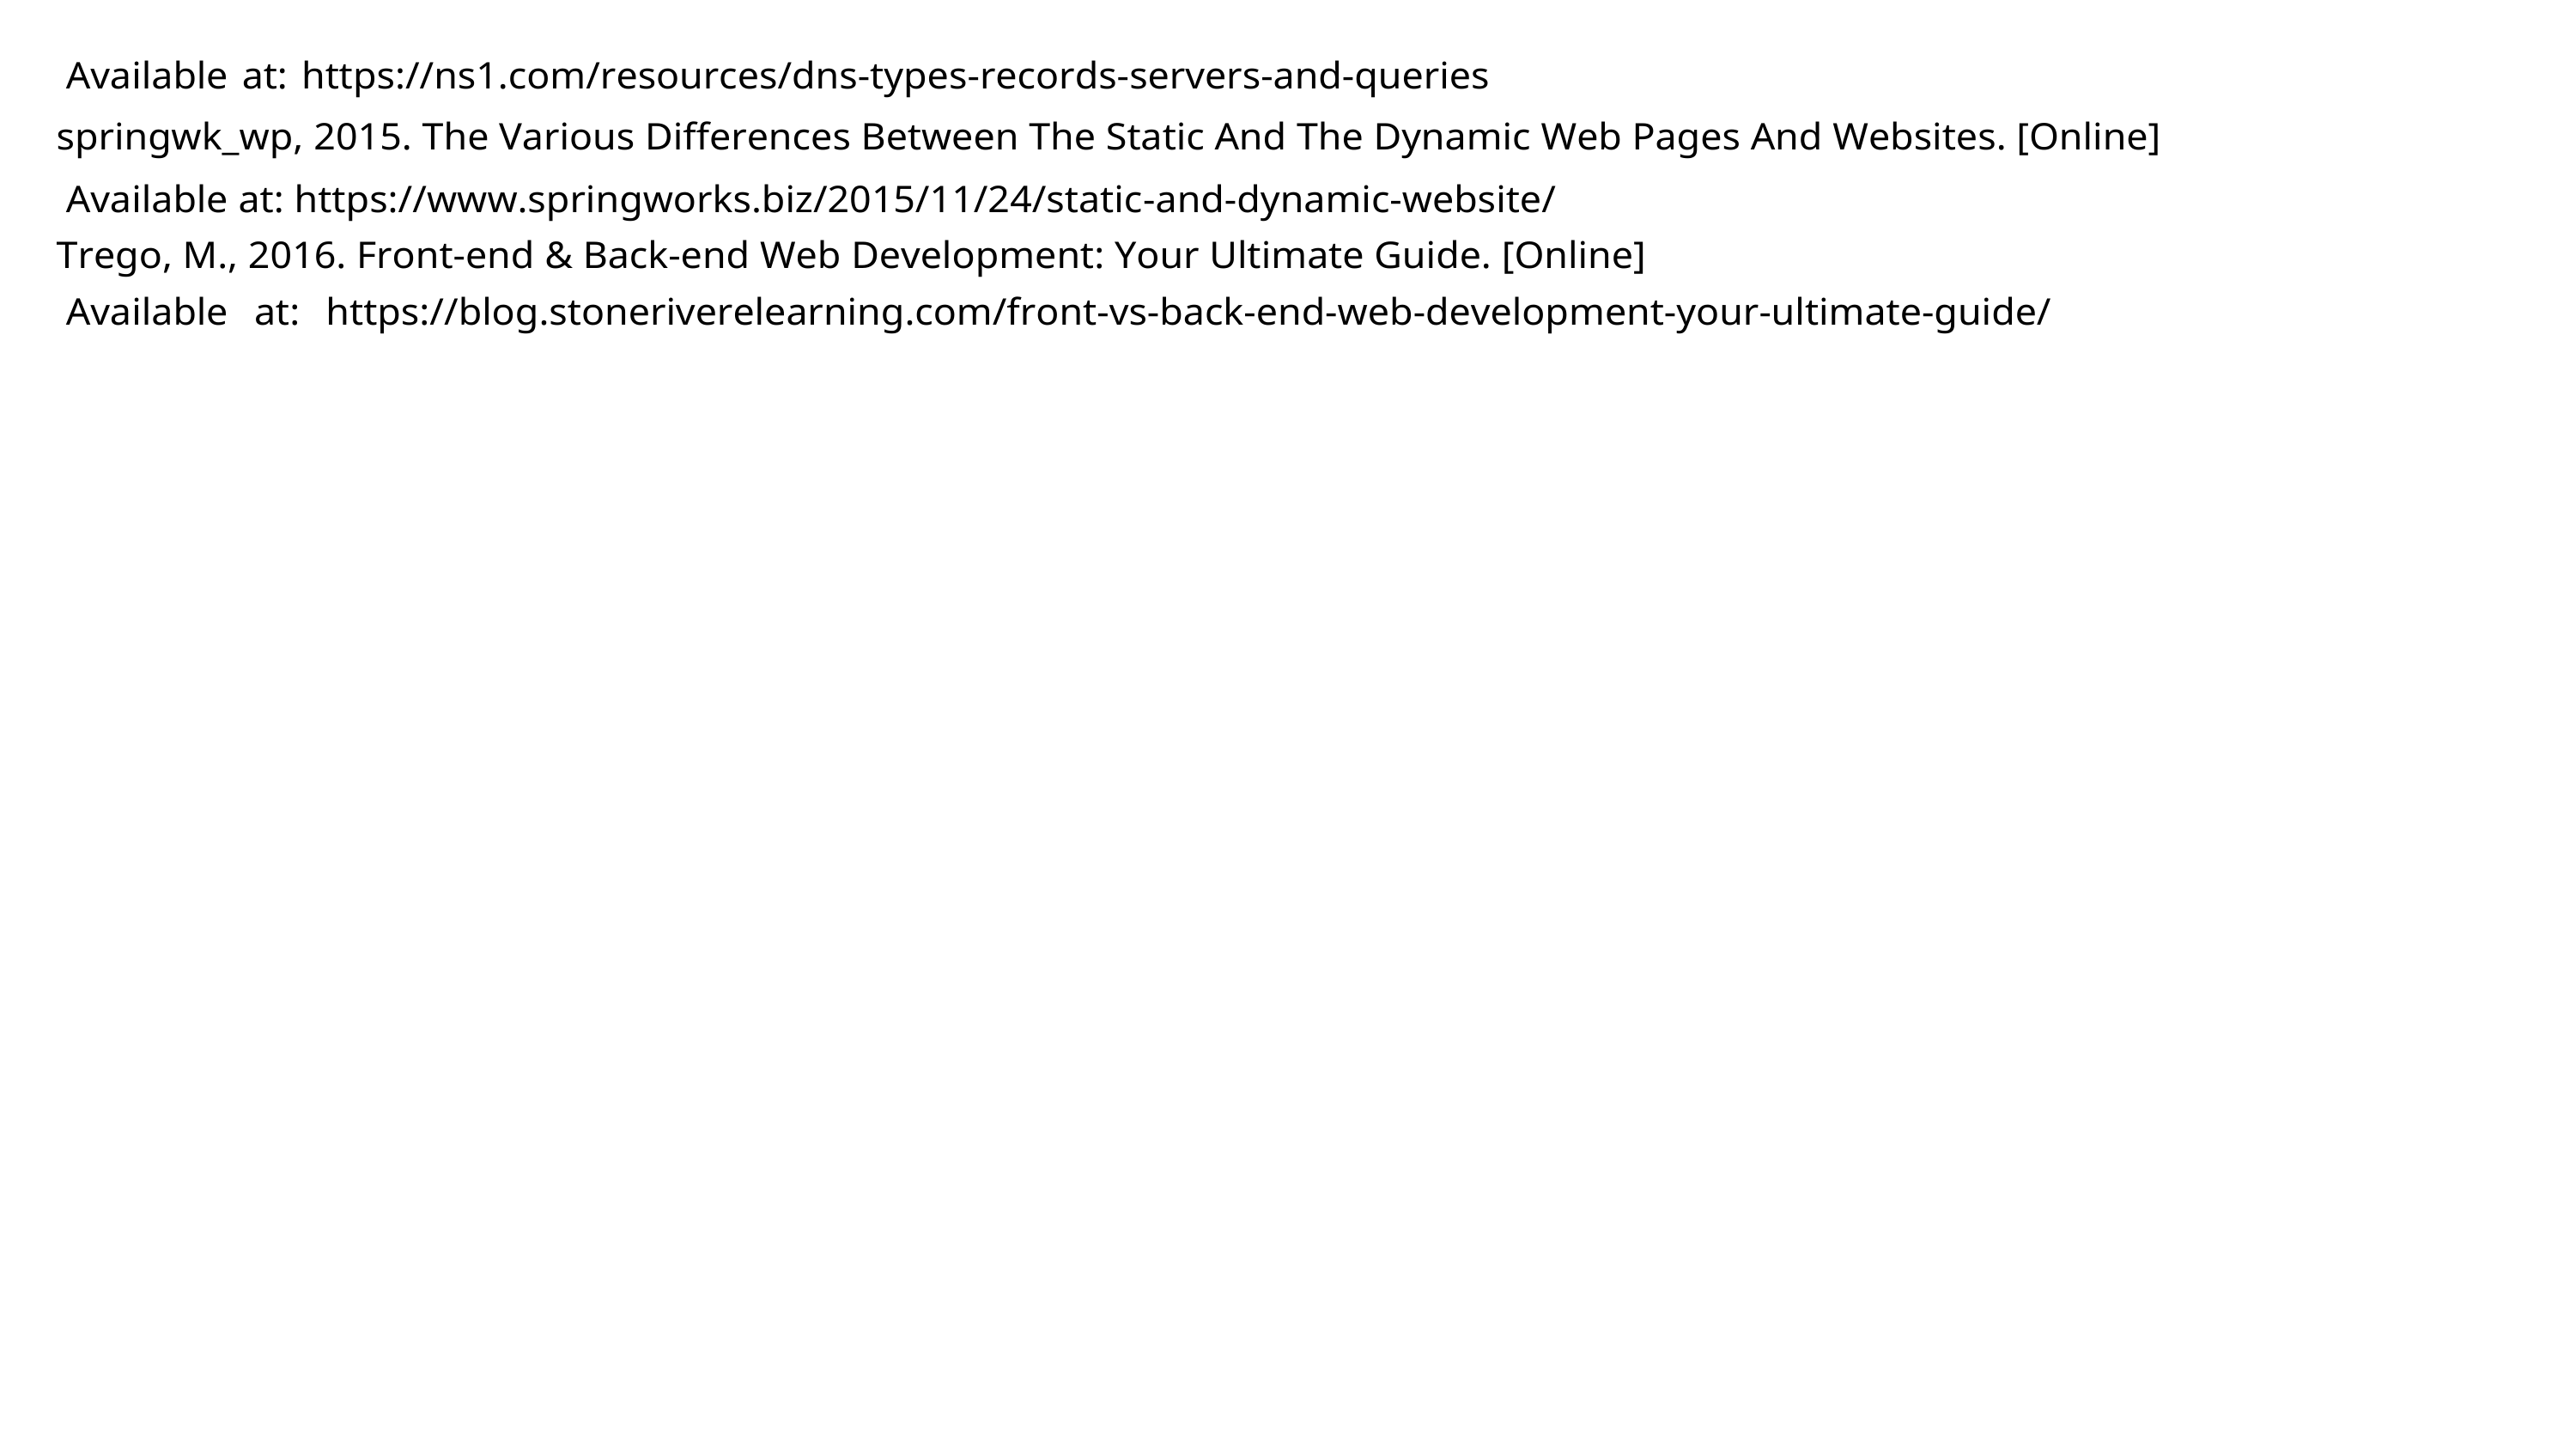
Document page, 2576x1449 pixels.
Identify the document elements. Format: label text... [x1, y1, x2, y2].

text Available at: https://blog.stoneriverelearning.com/front-vs-back-end-web-development-your-ultimate-guide/ [66, 285, 2555, 336]
text Trego, M., 2016. Front-end & Back-end Web Development: Your Ultimate Guide. [Online] [56, 235, 2555, 277]
text Available at: https://ns1.com/resources/dns-types-records-servers-and-queries [66, 50, 2555, 100]
text springwk_wp, 2015. The Various Differences Between The Static And The Dynamic Web Pages And Websites. [Online] Available at: https://www.springworks.biz/2015/11/24/static-and-dynamic-website/ [56, 111, 2215, 223]
